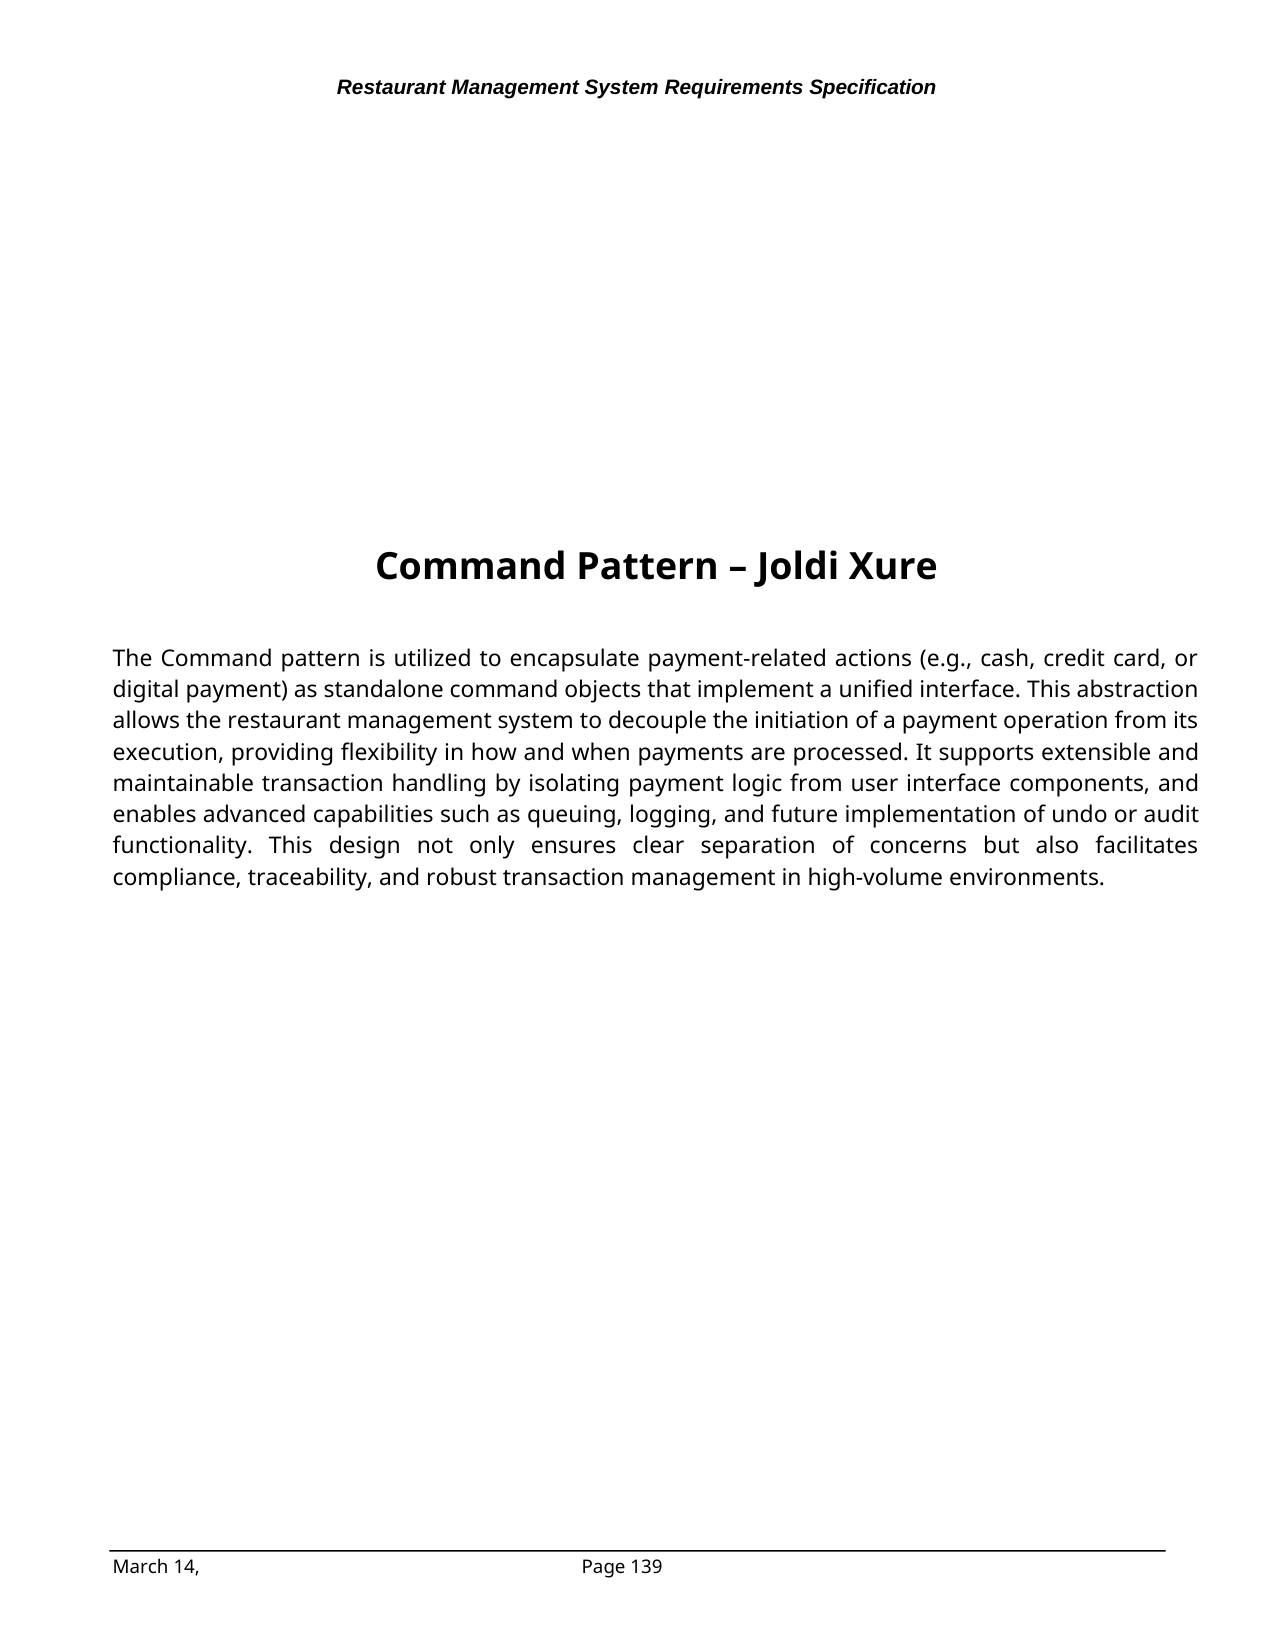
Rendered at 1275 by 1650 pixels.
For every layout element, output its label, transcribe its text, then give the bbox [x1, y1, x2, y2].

text The Command pattern is utilized to encapsulate payment-related actions (e.g., cash, credit card, or digital payment) as standalone command objects that implement a unified interface. This abstraction allows the restaurant management system to decouple the initiation of a payment operation from its execution, providing flexibility in how and when payments are processed. It supports extensible and maintainable transaction handling by isolating payment logic from user interface components, and enables advanced capabilities such as queuing, logging, and future implementation of undo or audit functionality. This design not only ensures clear separation of concerns but also facilitates compliance, traceability, and robust transaction management in high-volume environments. [112, 642, 1200, 892]
text Command Pattern – Joldi Xure [112, 539, 1200, 591]
